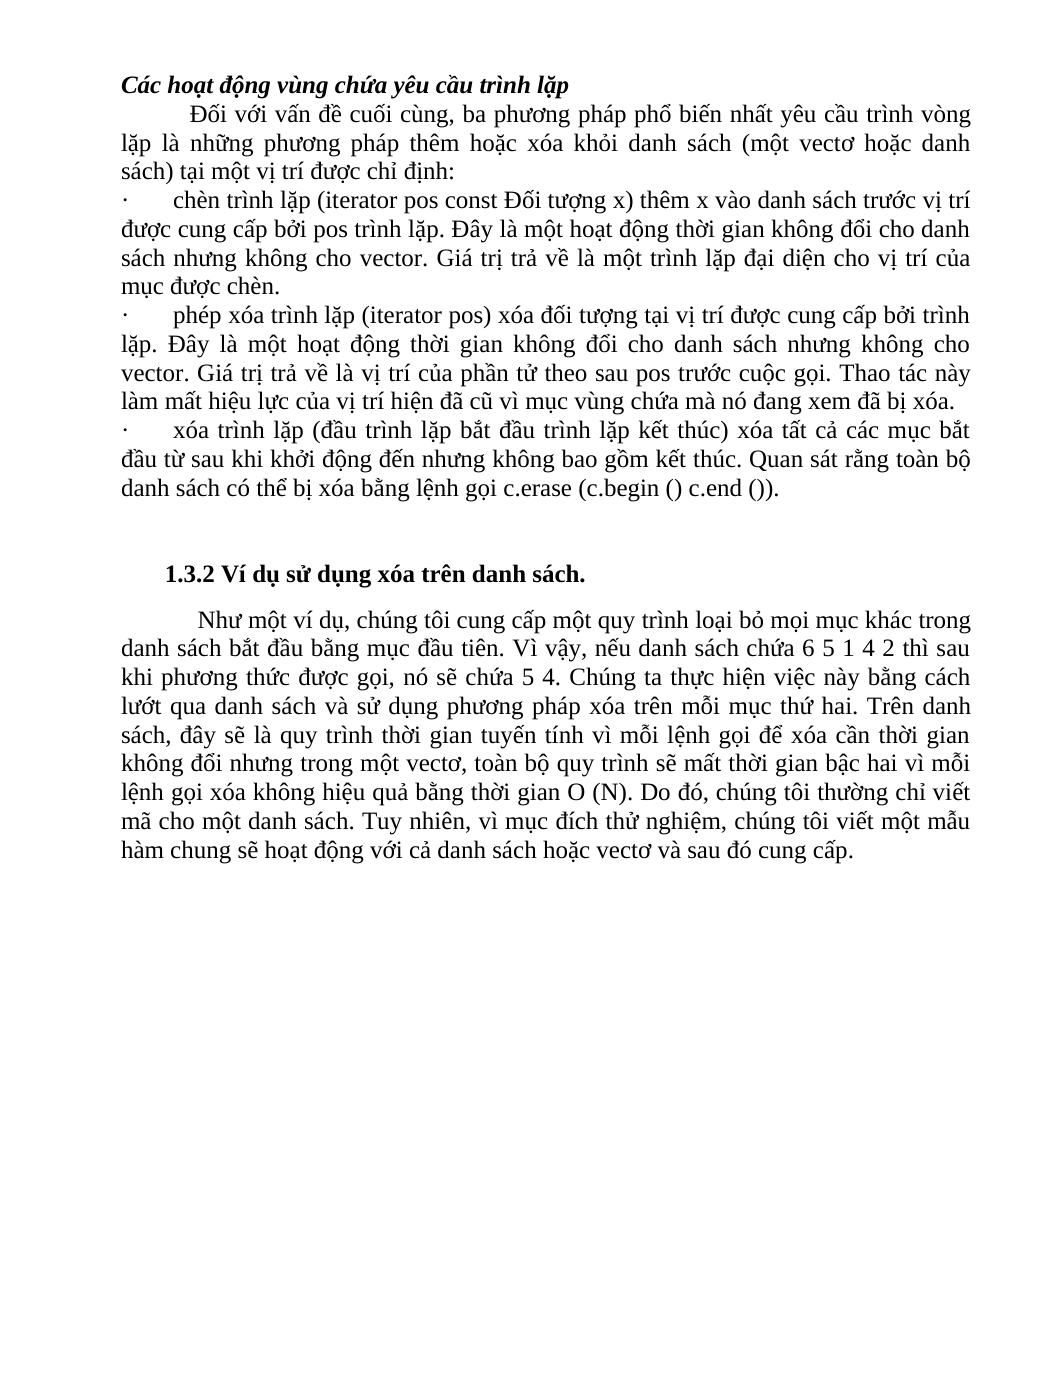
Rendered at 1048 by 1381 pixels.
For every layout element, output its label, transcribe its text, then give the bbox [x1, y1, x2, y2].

list 1.3.2 Ví dụ sử dụng xóa trên danh sách. [121, 559, 972, 588]
text Như một ví dụ, chúng tôi cung cấp một quy trình loại bỏ mọi mục khác trong danh sách bắt đầu bằng mục đầu tiên. Vì vậy, nếu danh sách chứa 6 5 1 4 2 thì sau khi phương thức được gọi, nó sẽ chứa 5 4. Chúng ta thực hiện việc này bằng cách lướt qua danh sách và sử dụng phương pháp xóa trên mỗi mục thứ hai. Trên danh sách, đây sẽ là quy trình thời gian tuyến tính vì mỗi lệnh gọi để xóa cần thời gian không đổi nhưng trong một vectơ, toàn bộ quy trình sẽ mất thời gian bậc hai vì mỗi lệnh gọi xóa không hiệu quả bằng thời gian O (N). Do đó, chúng tôi thường chỉ viết mã cho một danh sách. Tuy nhiên, vì mục đích thử nghiệm, chúng tôi viết một mẫu hàm chung sẽ hoạt động với cả danh sách hoặc vectơ và sau đó cung cấp. [121, 605, 972, 863]
list · chèn trình lặp (iterator pos const Đối tượng x) thêm x vào danh sách trước vị trí được cung cấp bởi pos trình lặp. Đây là một hoạt động thời gian không đổi cho danh sách nhưng không cho vector. Giá trị trả về là một trình lặp đại diện cho vị trí của mục được chèn. [121, 185, 972, 300]
list Đối với vấn đề cuối cùng, ba phương pháp phổ biến nhất yêu cầu trình vòng lặp là những phương pháp thêm hoặc xóa khỏi danh sách (một vectơ hoặc danh sách) tại một vị trí được chỉ định: [121, 99, 972, 185]
list Các hoạt động vùng chứa yêu cầu trình lặp [121, 70, 972, 99]
list · xóa trình lặp (đầu trình lặp bắt đầu trình lặp kết thúc) xóa tất cả các mục bắt đầu từ sau khi khởi động đến nhưng không bao gồm kết thúc. Quan sát rằng toàn bộ danh sách có thể bị xóa bằng lệnh gọi c.erase (c.begin () c.end ()). [121, 415, 972, 501]
list · phép xóa trình lặp (iterator pos) xóa đối tượng tại vị trí được cung cấp bởi trình lặp. Đây là một hoạt động thời gian không đổi cho danh sách nhưng không cho vector. Giá trị trả về là vị trí của phần tử theo sau pos trước cuộc gọi. Thao tác này làm mất hiệu lực của vị trí hiện đã cũ vì mục vùng chứa mà nó đang xem đã bị xóa. [121, 300, 972, 415]
